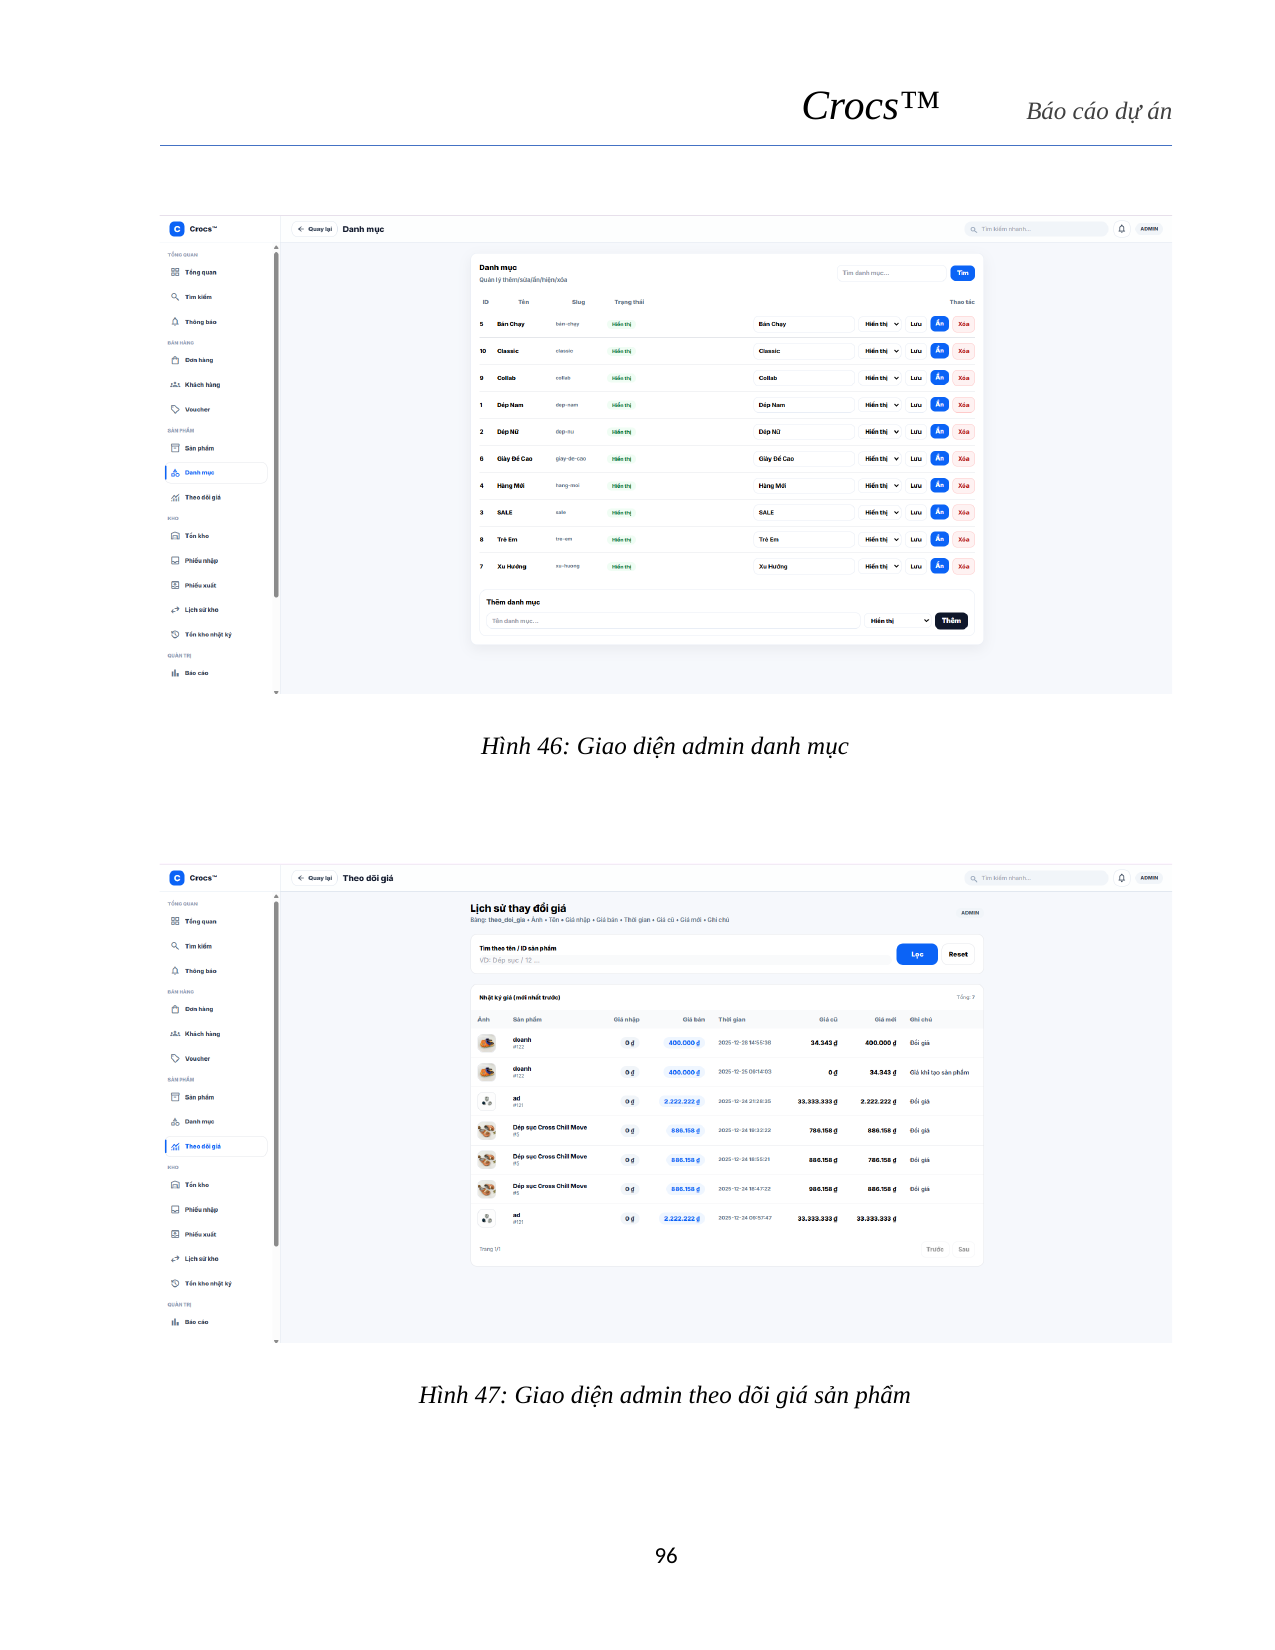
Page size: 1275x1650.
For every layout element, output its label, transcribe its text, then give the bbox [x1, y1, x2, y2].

text Hình 47: Giao diện admin theo dõi giá sản phẩm [159, 1380, 1172, 1409]
picture [159, 215, 1173, 694]
text Hình 46: Giao diện admin danh mục [159, 731, 1172, 760]
picture [159, 863, 1173, 1343]
